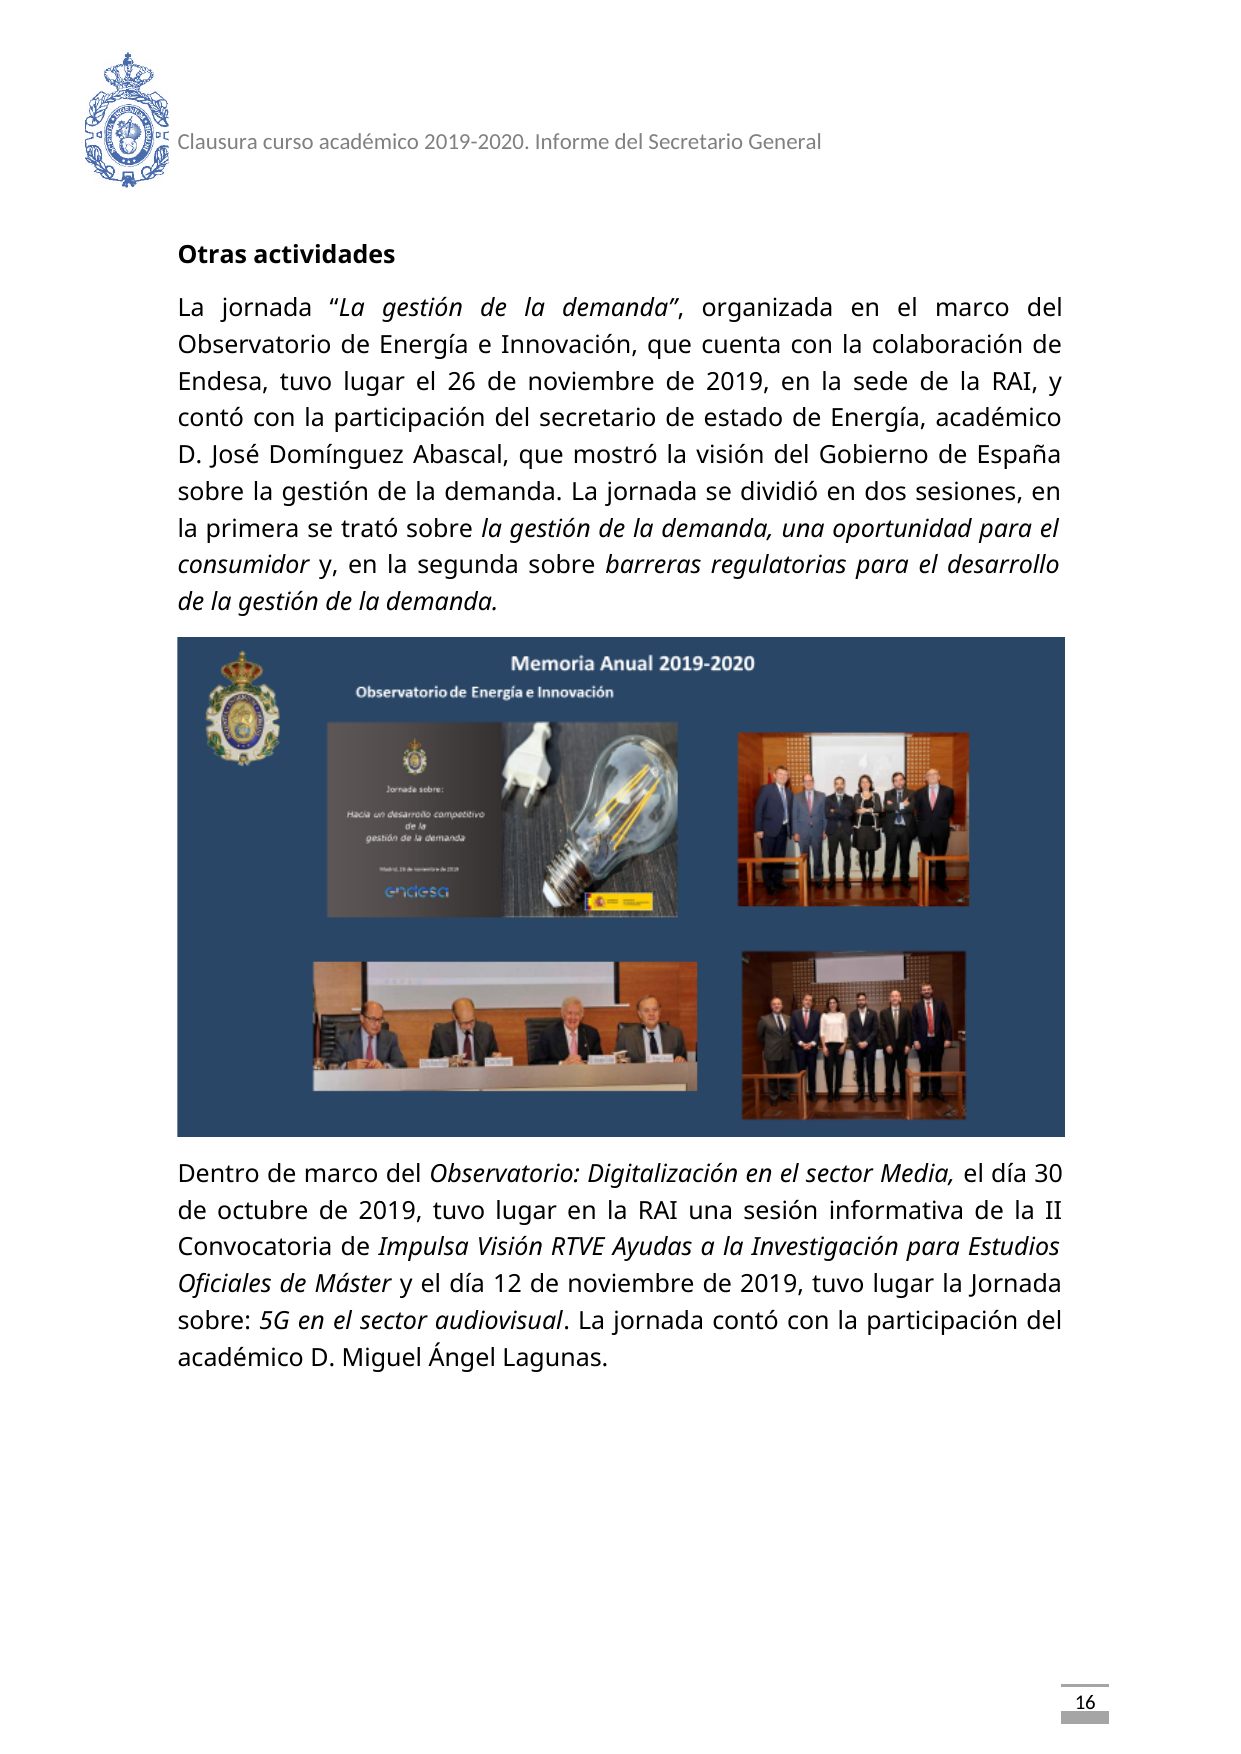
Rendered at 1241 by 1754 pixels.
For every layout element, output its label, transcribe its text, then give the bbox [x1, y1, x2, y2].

text La jornada “La gestión de la demanda”, organizada en el marco del Observatorio de Energía e Innovación, que cuenta con la colaboración de Endesa, tuvo lugar el 26 de noviembre de 2019, en la sede de la RAI, y contó con la participación del secretario de estado de Energía, académico D. José Domínguez Abascal, que mostró la visión del Gobierno de España sobre la gestión de la demanda. La jornada se dividió en dos sesiones, en la primera se trató sobre la gestión de la demanda, una oportunidad para el consumidor y, en la segunda sobre barreras regulatorias para el desarrollo de la gestión de la demanda. [177, 290, 1063, 618]
picture [177, 637, 1065, 1137]
text Dentro de marco del Observatorio: Digitalización en el sector Media, el día 30 de octubre de 2019, tuvo lugar en la RAI una sesión informativa de la II Convocatoria de Impulsa Visión RTVE Ayudas a la Investigación para Estudios Oficiales de Máster y el día 12 de noviembre de 2019, tuvo lugar la Jornada sobre: 5G en el sector audiovisual. La jornada contó con la participación del académico D. Miguel Ángel Lagunas. [177, 1156, 1063, 1373]
text Otras actividades [177, 236, 1063, 270]
